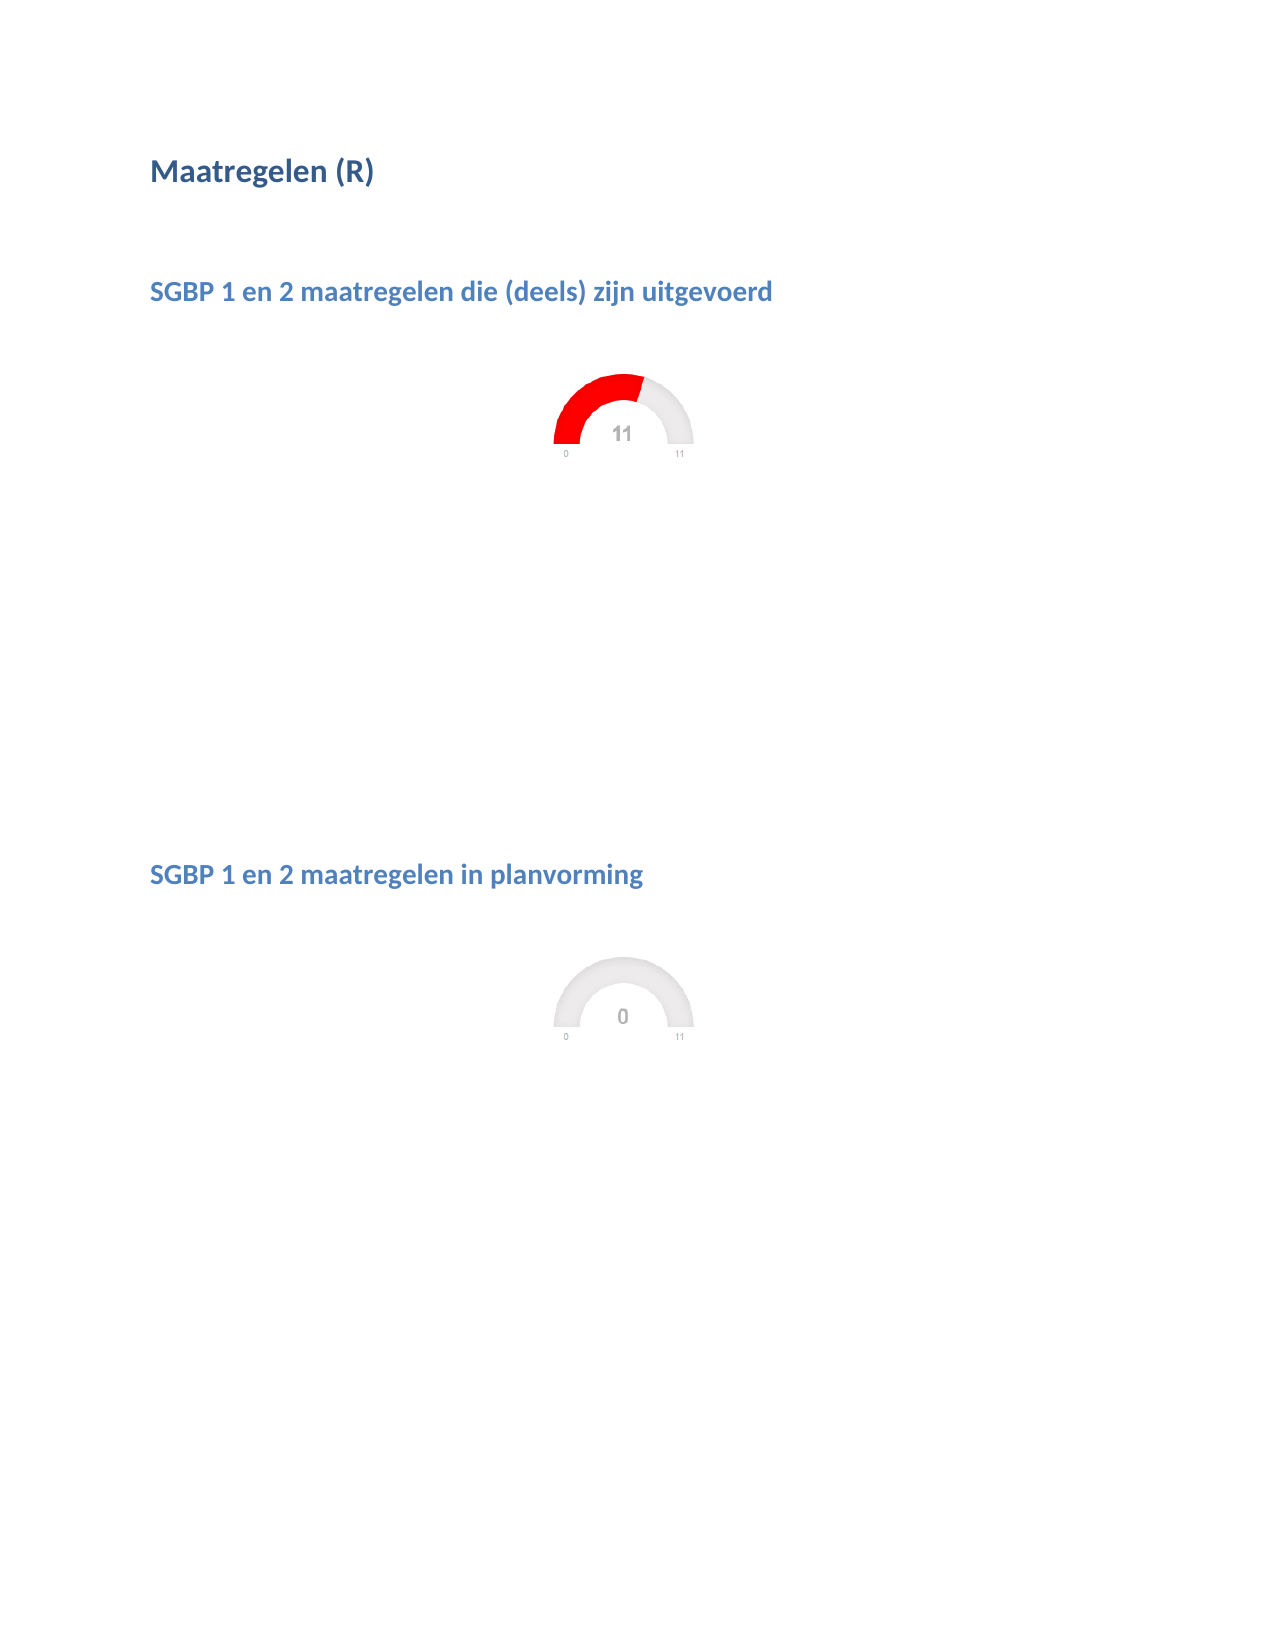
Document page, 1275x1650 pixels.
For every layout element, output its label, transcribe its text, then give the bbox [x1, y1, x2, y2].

picture [168, 910, 1044, 1418]
subtitle SGBP 1 en 2 maatregelen in planvorming [150, 856, 1125, 891]
subtitle Maatregelen (R) [150, 150, 1125, 191]
picture [168, 327, 1044, 835]
subtitle SGBP 1 en 2 maatregelen die (deels) zijn uitgevoerd [150, 273, 1125, 309]
